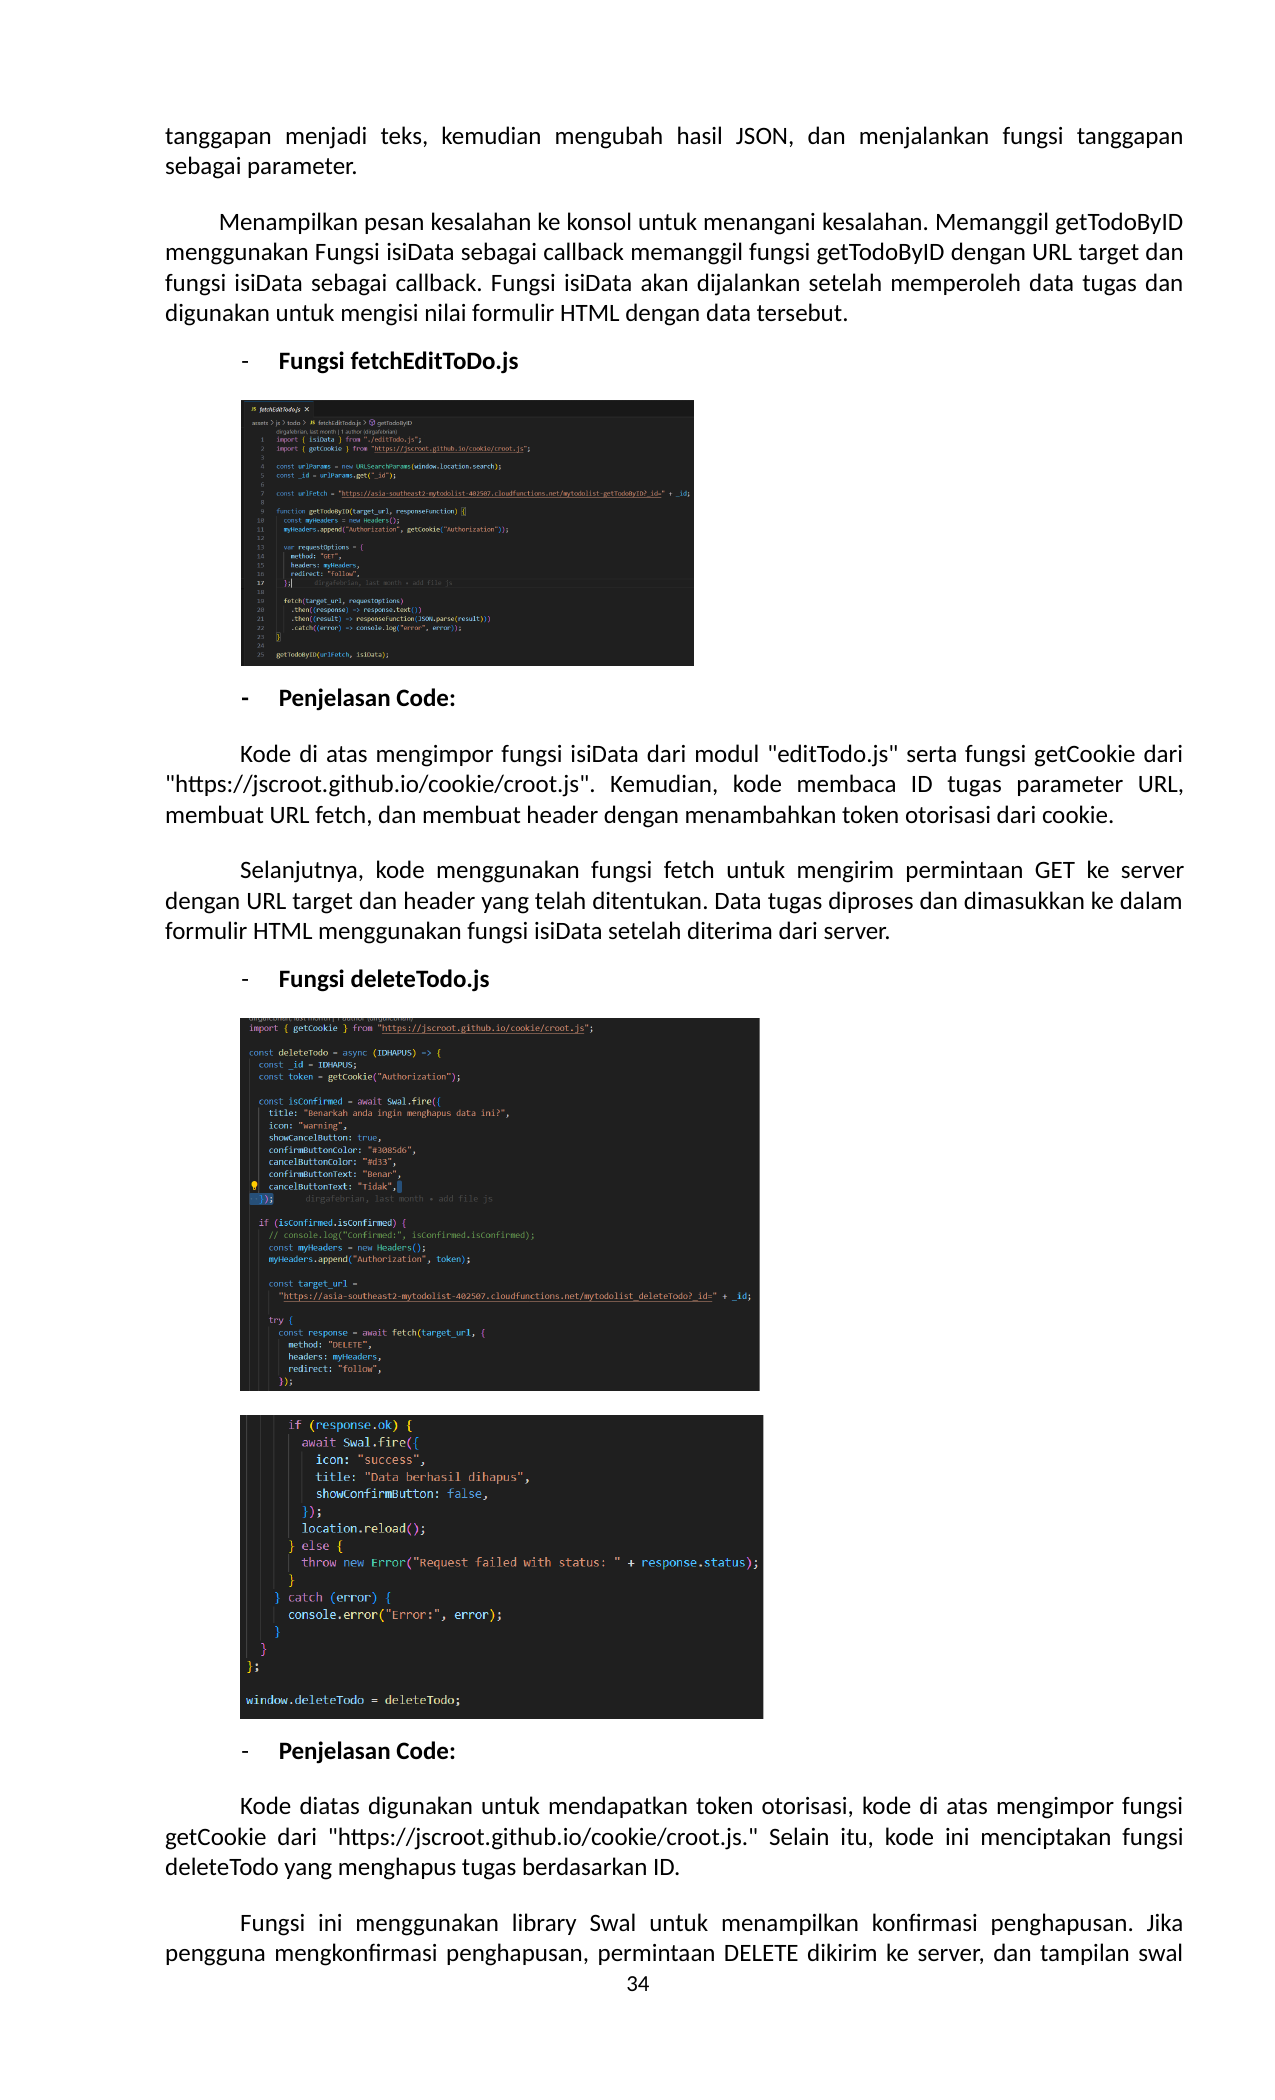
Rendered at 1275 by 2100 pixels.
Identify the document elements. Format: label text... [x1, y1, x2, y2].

list Penjelasan Code: [241, 682, 1185, 713]
list Penjelasan Code: [241, 1735, 1185, 1765]
text Selanjutnya, kode menggunakan fungsi fetch untuk mengirim permintaan GET ke server dengan URL target dan header yang telah ditentukan. Data tugas diproses dan dimasukkan ke dalam formulir HTML menggunakan fungsi isiData setelah diterima dari server. [165, 854, 1185, 946]
text Kode diatas digunakan untuk mendapatkan token otorisasi, kode di atas mengimpor fungsi getCookie dari "https://jscroot.github.io/cookie/croot.js." Selain itu, kode ini menciptakan fungsi deleteTodo yang menghapus tugas berdasarkan ID. [165, 1790, 1185, 1882]
picture [241, 400, 694, 666]
list Fungsi fetchEditToDo.js [241, 345, 1185, 375]
text Menampilkan pesan kesalahan ke konsol untuk menangani kesalahan. Memanggil getTodoByID menggunakan Fungsi isiData sebagai callback memanggil fungsi getTodoByID dengan URL target dan fungsi isiData sebagai callback. Fungsi isiData akan dijalankan setelah memperoleh data tugas dan digunakan untuk mengisi nilai formulir HTML dengan data tersebut. [165, 206, 1185, 328]
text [165, 1907, 1185, 1968]
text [165, 120, 1185, 181]
list Fungsi deleteTodo.js [241, 963, 1185, 993]
picture [240, 1018, 760, 1391]
text Kode di atas mengimpor fungsi isiData dari modul "editTodo.js" serta fungsi getCookie dari "https://jscroot.github.io/cookie/croot.js". Kemudian, kode membaca ID tugas parameter URL, membuat URL fetch, dan membuat header dengan menambahkan token otorisasi dari cookie. [165, 738, 1185, 829]
picture [240, 1415, 764, 1719]
